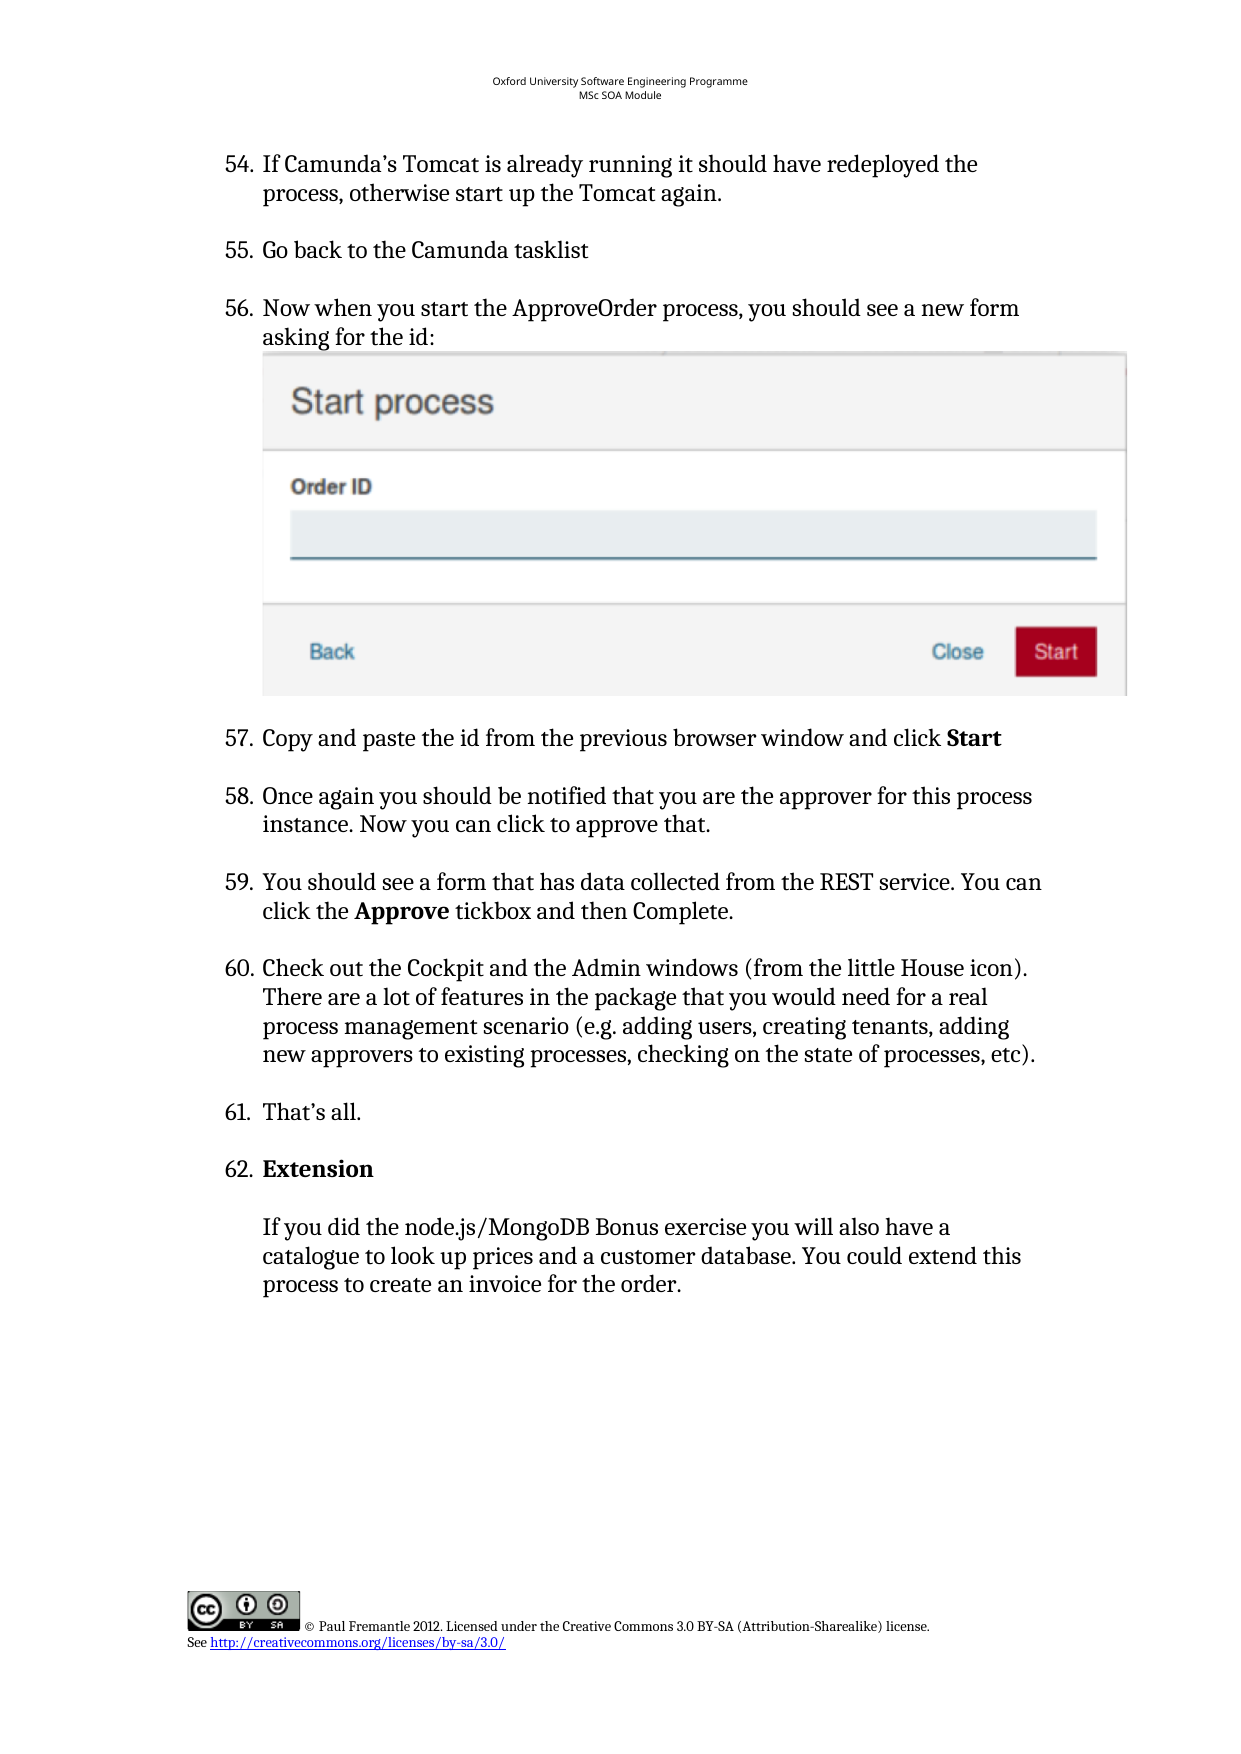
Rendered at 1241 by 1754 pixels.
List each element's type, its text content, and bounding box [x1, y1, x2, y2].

list That’s all. [225, 1098, 1053, 1155]
list Copy and paste the id from the previous browser window and click Start [225, 724, 1053, 782]
list Check out the Cockpit and the Admin windows (from the little House icon). There are a lot of features in the package that you would need for a real process management scenario (e.g. adding users, creating tenants, adding new approvers to existing processes, checking on the state of processes, etc). [225, 954, 1053, 1098]
list Once again you should be notified that you are the approver for this process instance. Now you can click to approve that. [225, 782, 1053, 868]
list Extension [225, 1155, 1053, 1213]
list If you did the node.js/MongoDB Bonus exercise you will also have a catalogue to look up prices and a customer database. You could extend this process to create an invoice for the order. [262, 1213, 1053, 1299]
list If Camunda’s Tomcat is already running it should have redeployed the process, otherwise start up the Tomcat again. [225, 150, 1053, 236]
list You should see a form that has data collected from the REST service. You can click the Approve tickbox and then Complete. [225, 868, 1053, 954]
list Go back to the Camunda tasklist [225, 236, 1053, 294]
picture [262, 351, 1128, 696]
picture [187, 1591, 300, 1631]
